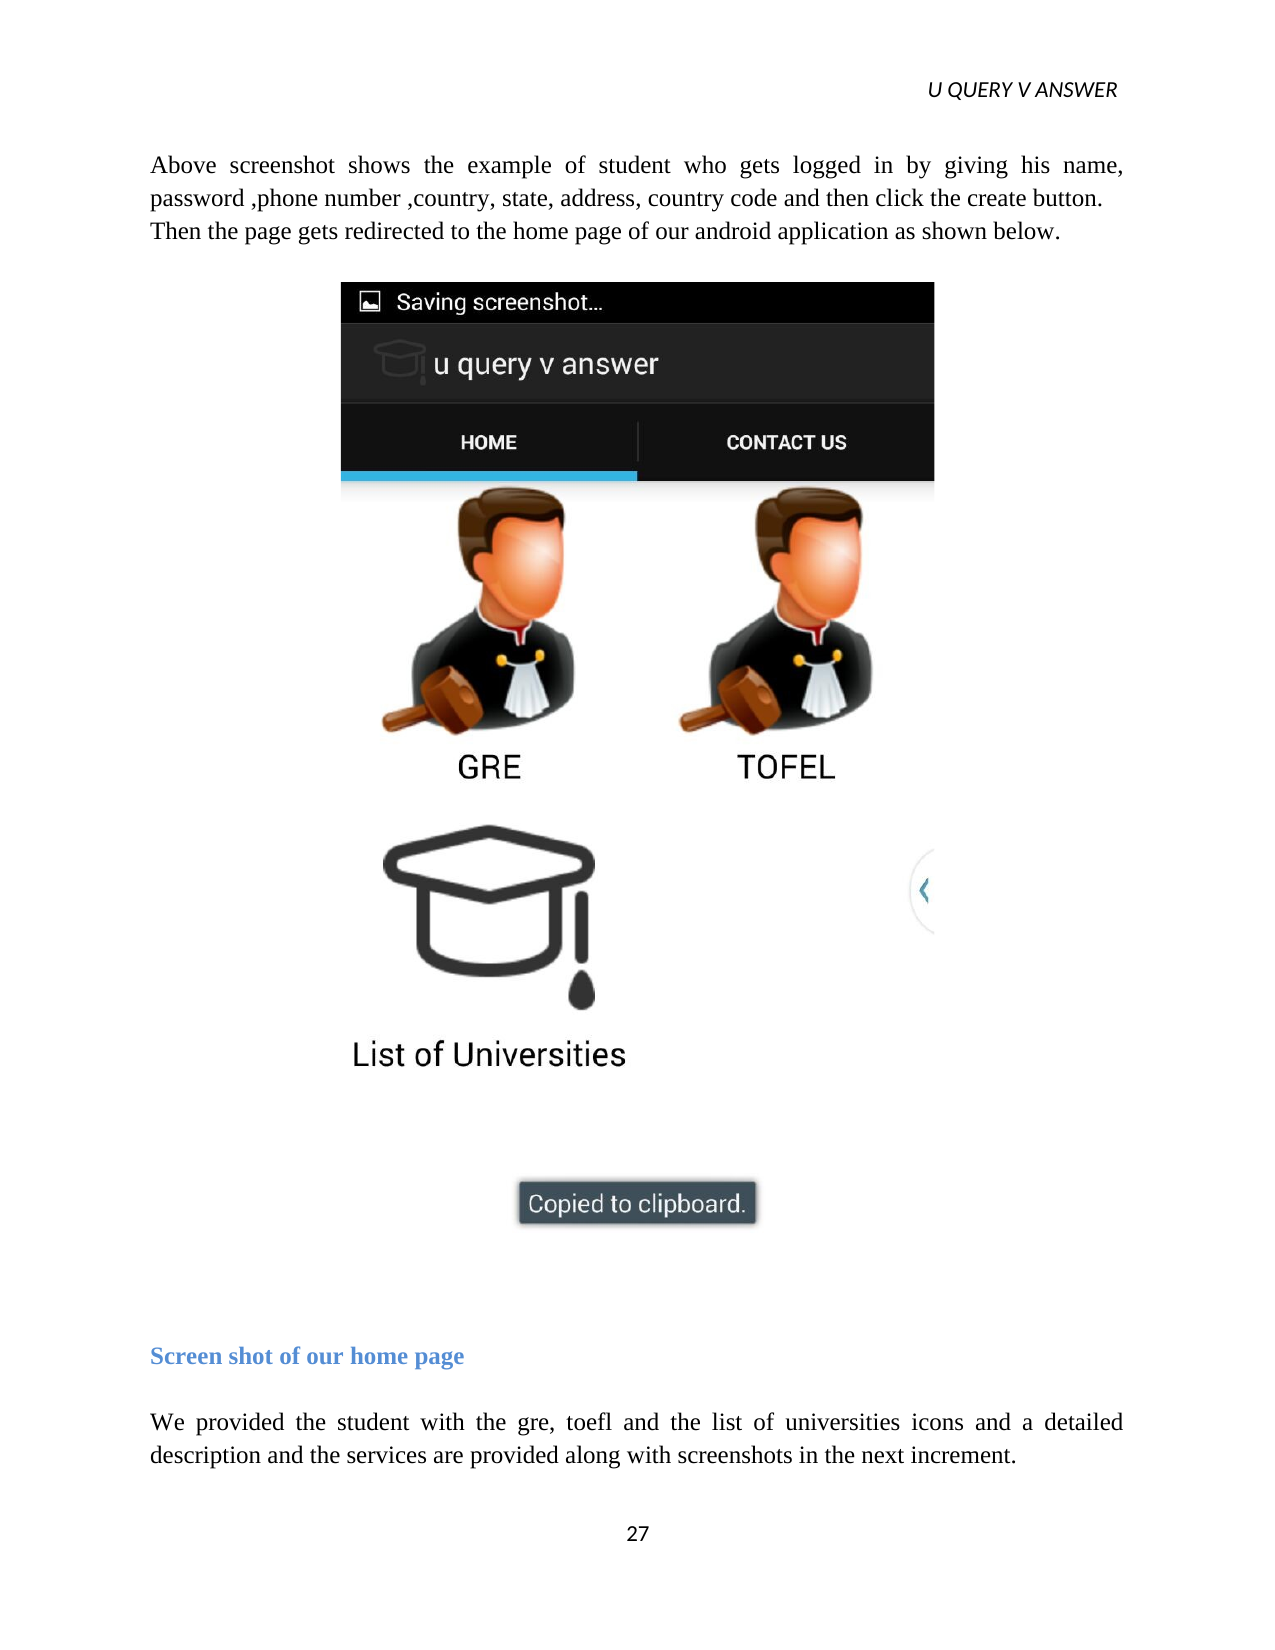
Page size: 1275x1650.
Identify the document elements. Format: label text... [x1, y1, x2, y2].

picture [340, 282, 935, 1338]
text Above screenshot shows the example of student who gets logged in by giving his name, password ,phone number ,country, state, address, country code and then click the create button. [150, 150, 1125, 212]
text Then the page gets redirected to the home page of our android application as shown below. [150, 216, 1125, 245]
text Screen shot of our home page [150, 1341, 1125, 1370]
text We provided the student with the gre, toefl and the list of universities icons and a detailed description and the services are provided along with screenshots in the next increment. [150, 1407, 1125, 1469]
